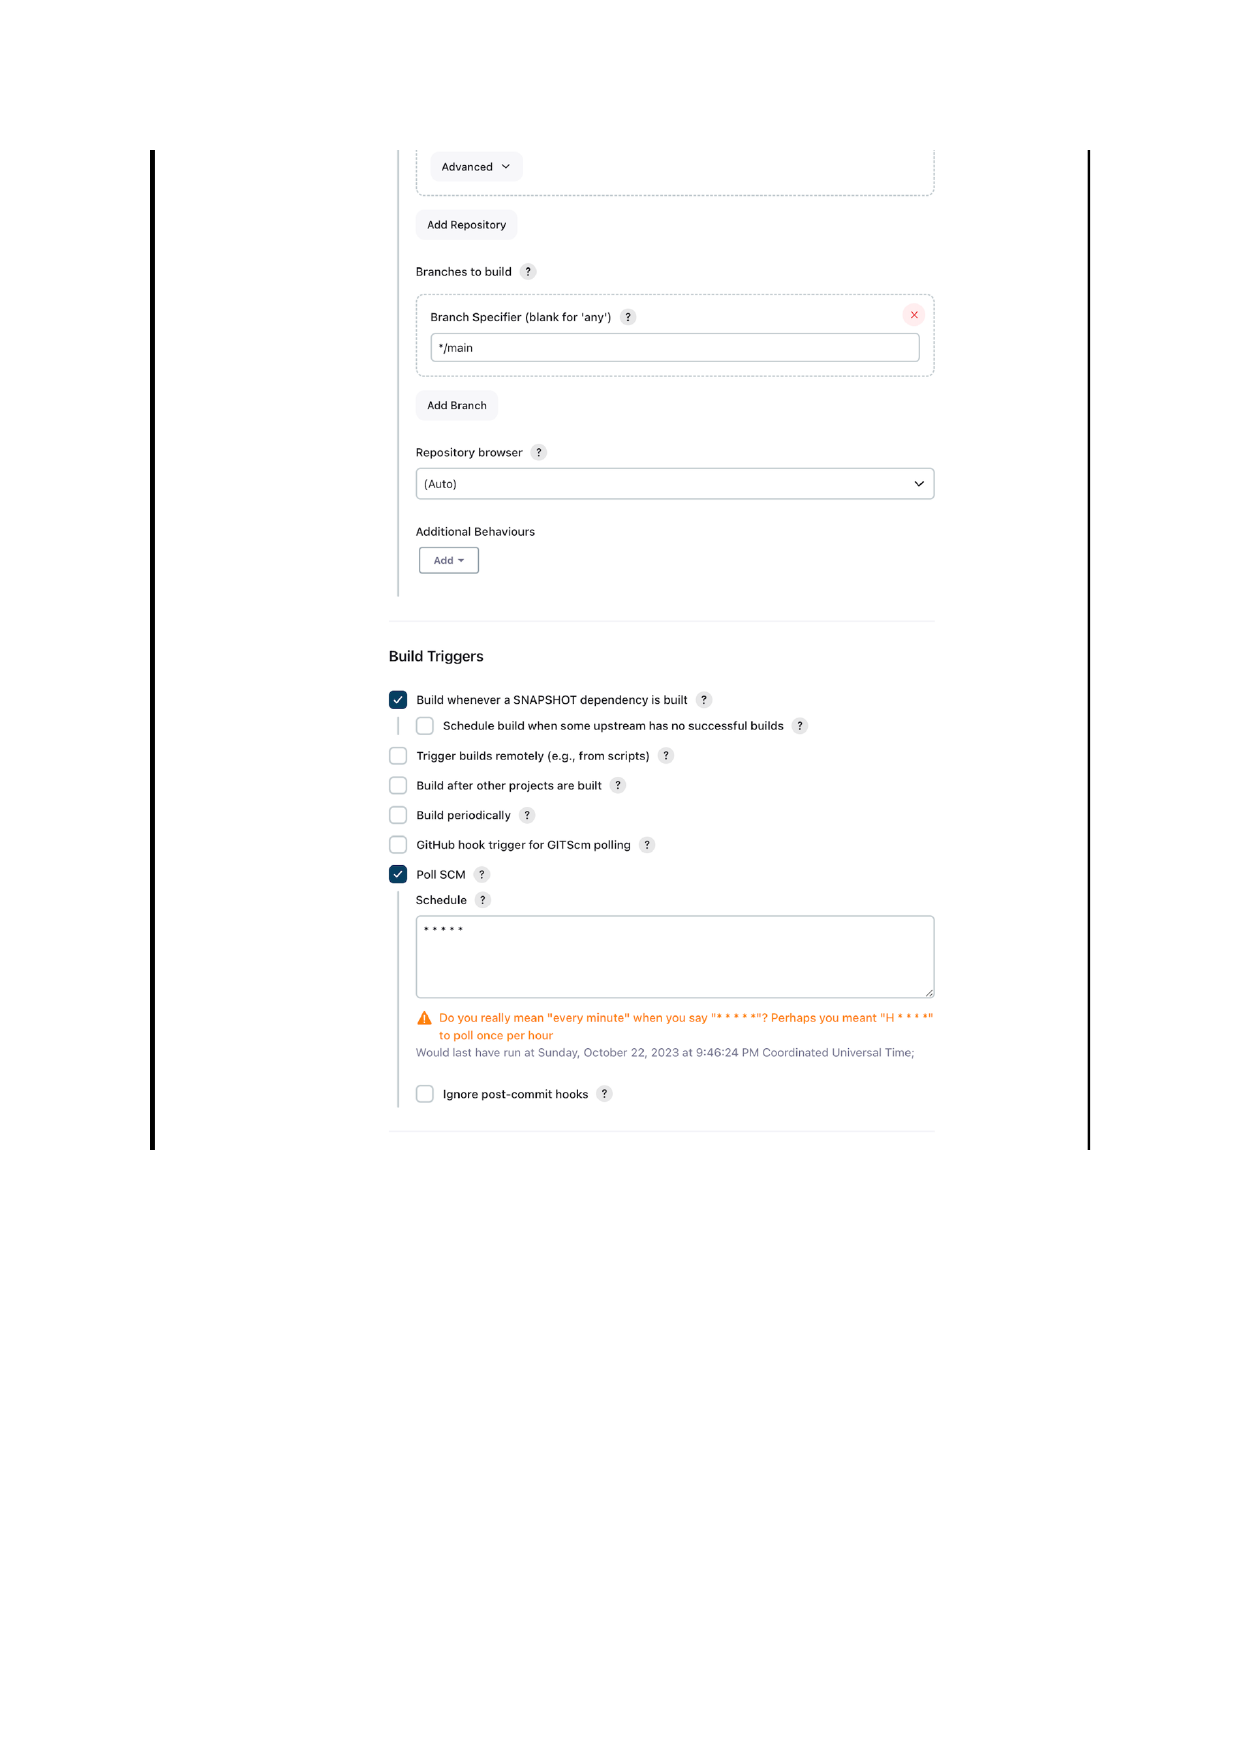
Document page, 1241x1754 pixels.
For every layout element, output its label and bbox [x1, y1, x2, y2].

picture [150, 150, 1091, 1150]
